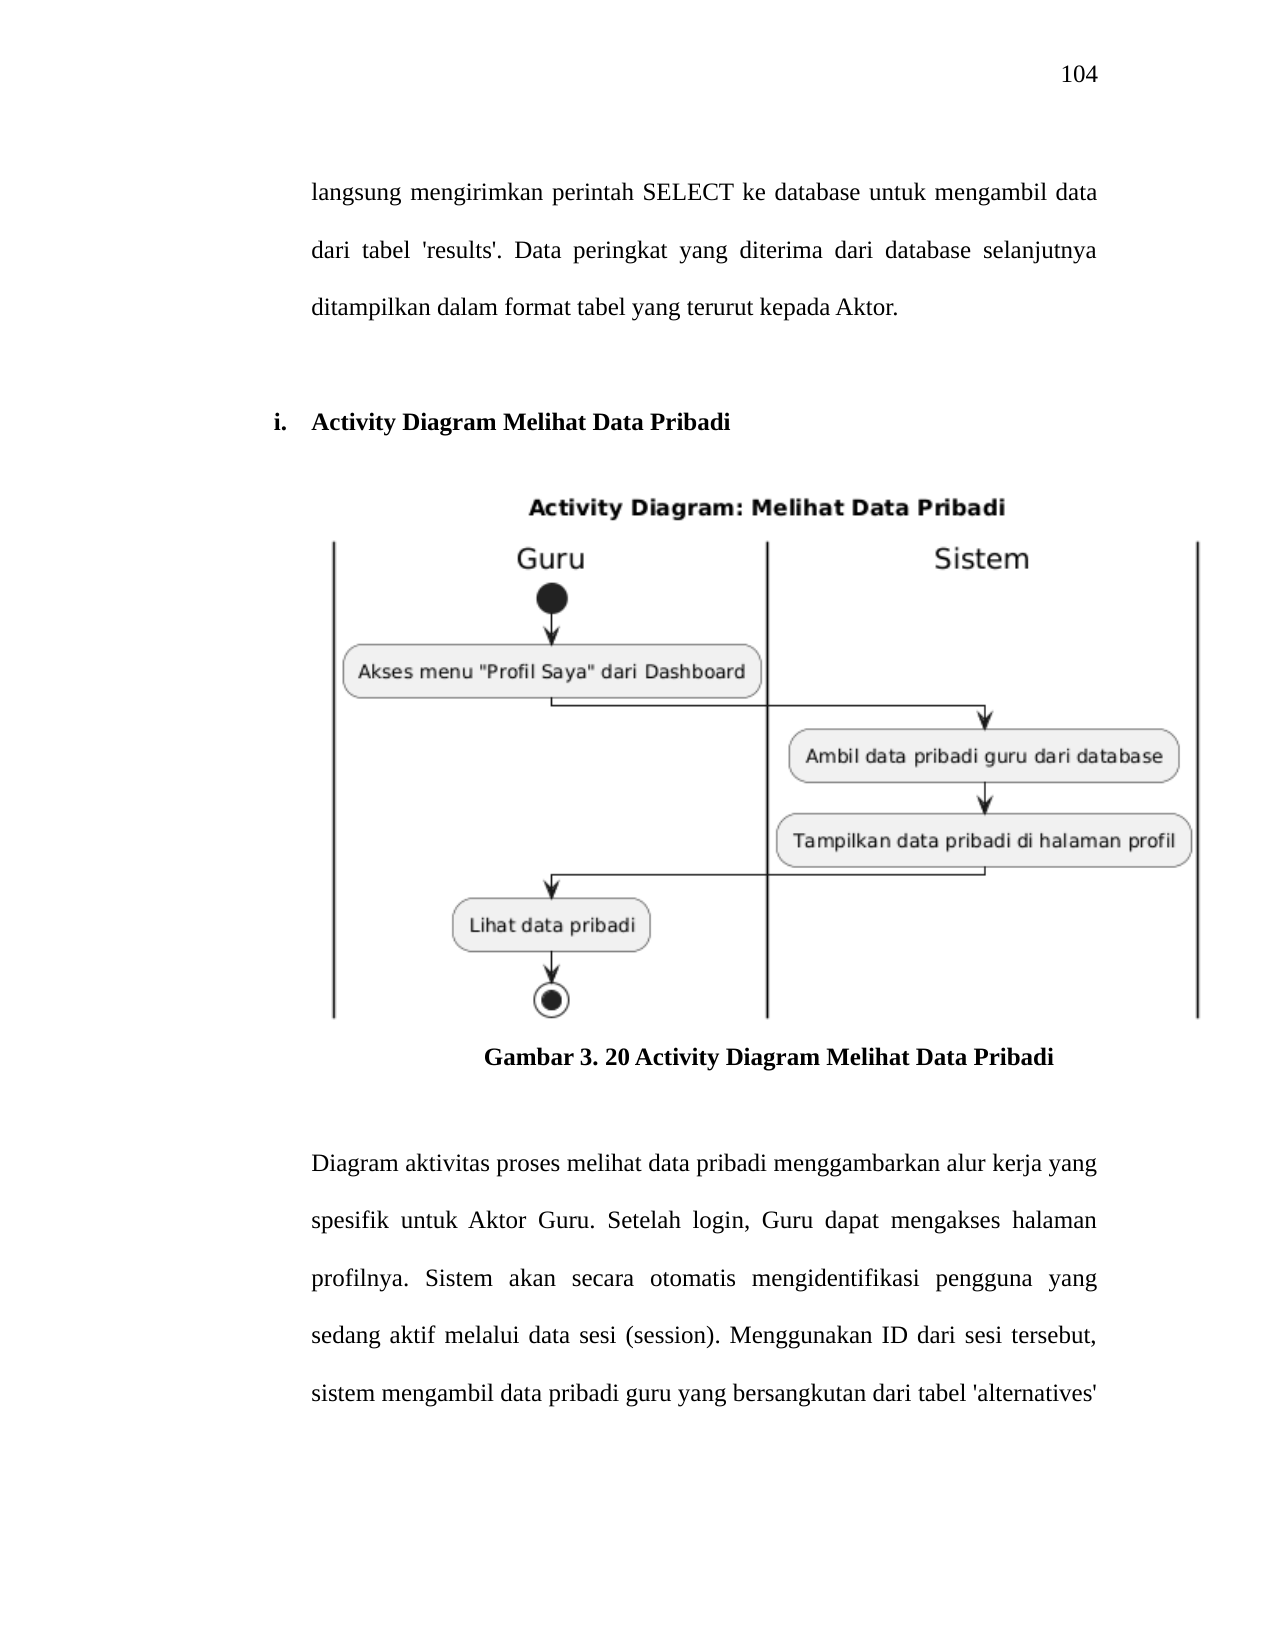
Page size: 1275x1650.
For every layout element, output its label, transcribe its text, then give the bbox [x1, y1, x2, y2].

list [311, 1148, 1098, 1407]
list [311, 177, 1098, 321]
list Activity Diagram Melihat Data Pribadi [274, 407, 1098, 436]
picture [311, 464, 1227, 1034]
